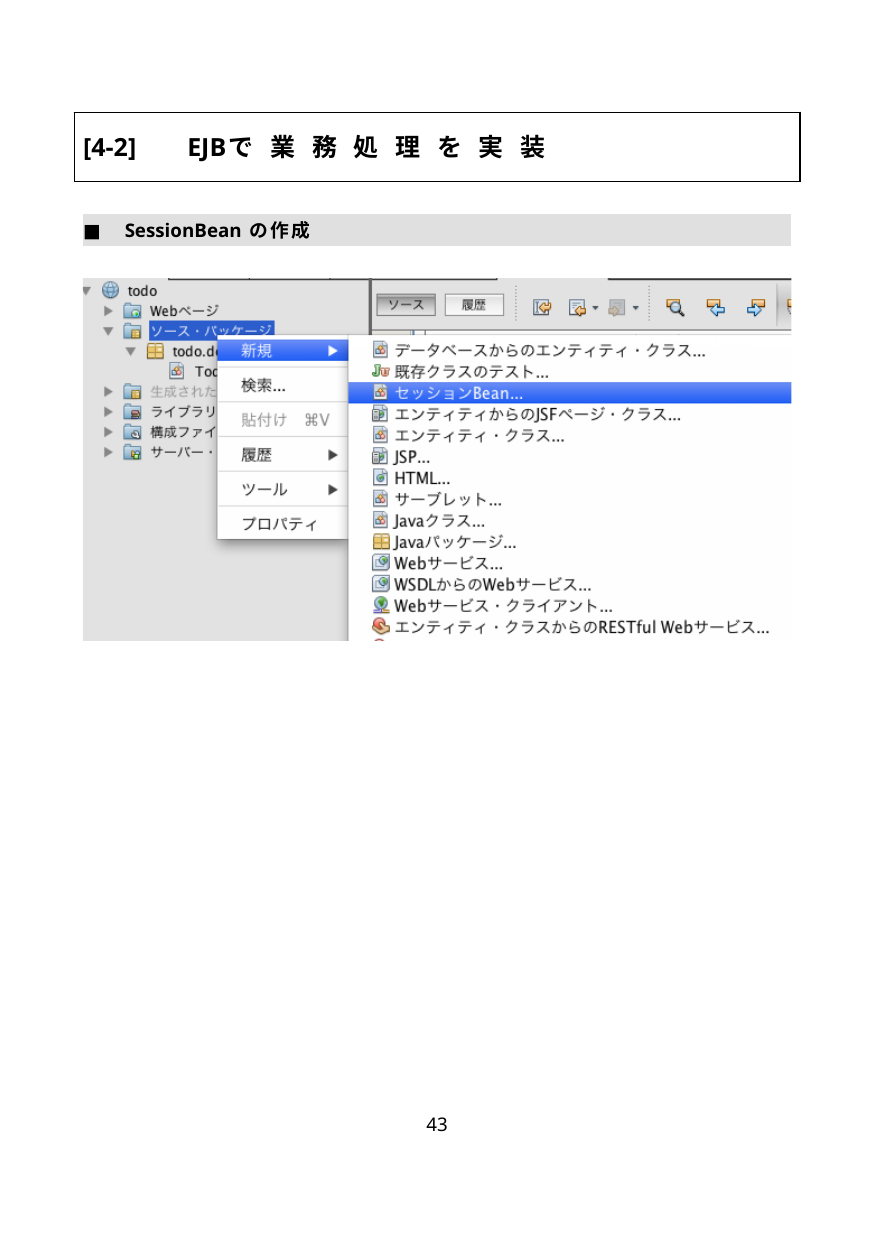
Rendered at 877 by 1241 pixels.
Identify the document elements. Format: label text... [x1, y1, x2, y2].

subtitle EJBで業務処理を実装 [75, 113, 799, 181]
picture [82, 278, 792, 641]
subtitle SessionBeanの作成 [83, 214, 791, 246]
